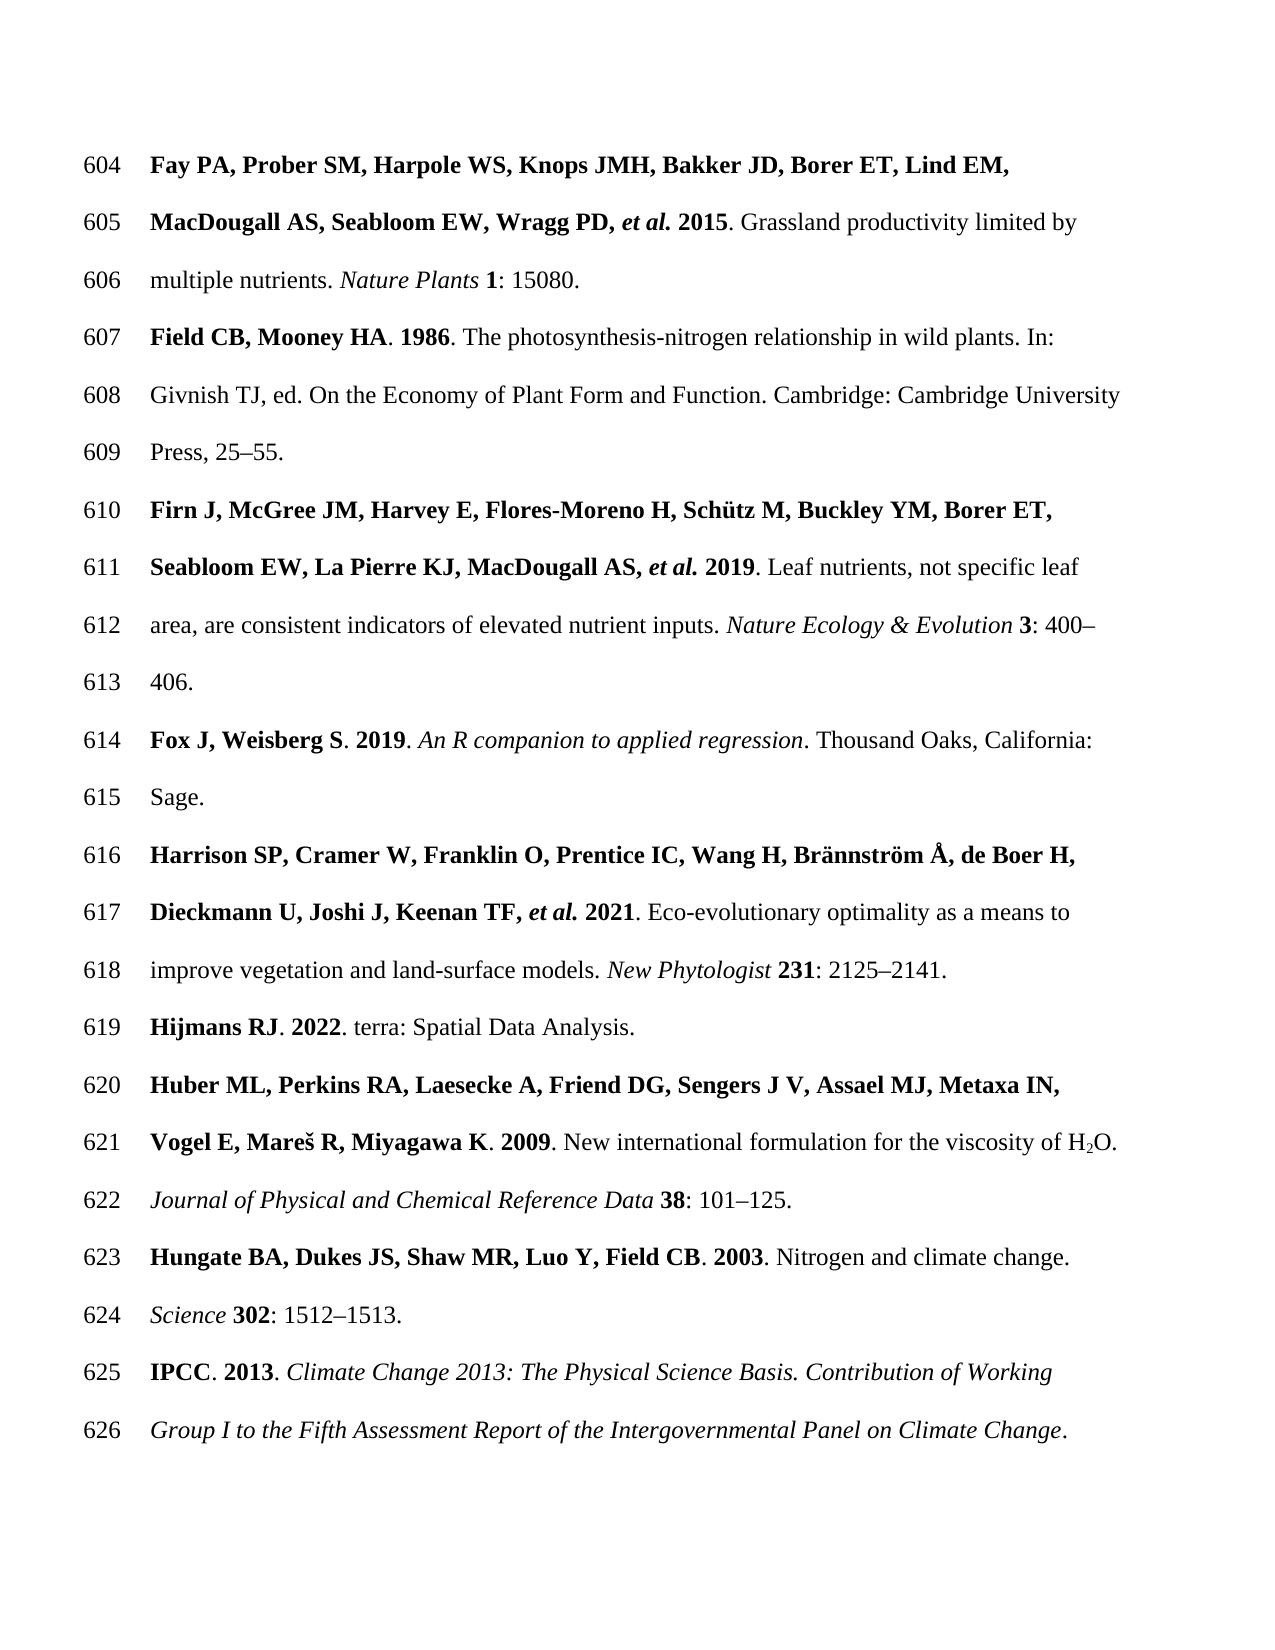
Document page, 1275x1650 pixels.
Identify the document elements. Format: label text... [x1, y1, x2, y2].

text Fox J, Weisberg S. 2019. An R companion to applied regression. Thousand Oaks, California: Sage. [150, 725, 1125, 811]
text Fay PA, Prober SM, Harpole WS, Knops JMH, Bakker JD, Borer ET, Lind EM, MacDougall AS, Seabloom EW, Wragg PD, et al. 2015. Grassland productivity limited by multiple nutrients. Nature Plants 1: 15080. [150, 150, 1125, 294]
text Harrison SP, Cramer W, Franklin O, Prentice IC, Wang H, Brännström Å, de Boer H, Dieckmann U, Joshi J, Keenan TF, et al. 2021. Eco-evolutionary optimality as a means to improve vegetation and land-surface models. New Phytologist 231: 2125–2141. [150, 840, 1125, 984]
text Field CB, Mooney HA. 1986. The photosynthesis-nitrogen relationship in wild plants. In: Givnish TJ, ed. On the Economy of Plant Form and Function. Cambridge: Cambridge University Press, 25–55. [150, 322, 1125, 466]
text Huber ML, Perkins RA, Laesecke A, Friend DG, Sengers J V, Assael MJ, Metaxa IN, Vogel E, Mareš R, Miyagawa K. 2009. New international formulation for the viscosity of H2O. Journal of Physical and Chemical Reference Data 38: 101–125. [150, 1070, 1125, 1214]
text Hungate BA, Dukes JS, Shaw MR, Luo Y, Field CB. 2003. Nitrogen and climate change. Science 302: 1512–1513. [150, 1242, 1125, 1329]
text IPCC. 2013. Climate Change 2013: The Physical Science Basis. Contribution of Working Group I to the Fifth Assessment Report of the Intergovernmental Panel on Climate Change. [150, 1357, 1125, 1444]
text Firn J, McGree JM, Harvey E, Flores-Moreno H, Schütz M, Buckley YM, Borer ET, Seabloom EW, La Pierre KJ, MacDougall AS, et al. 2019. Leaf nutrients, not specific leaf area, are consistent indicators of elevated nutrient inputs. Nature Ecology & Evolution 3: 400–406. [150, 495, 1125, 696]
text Hijmans RJ. 2022. terra: Spatial Data Analysis. [150, 1012, 1125, 1041]
